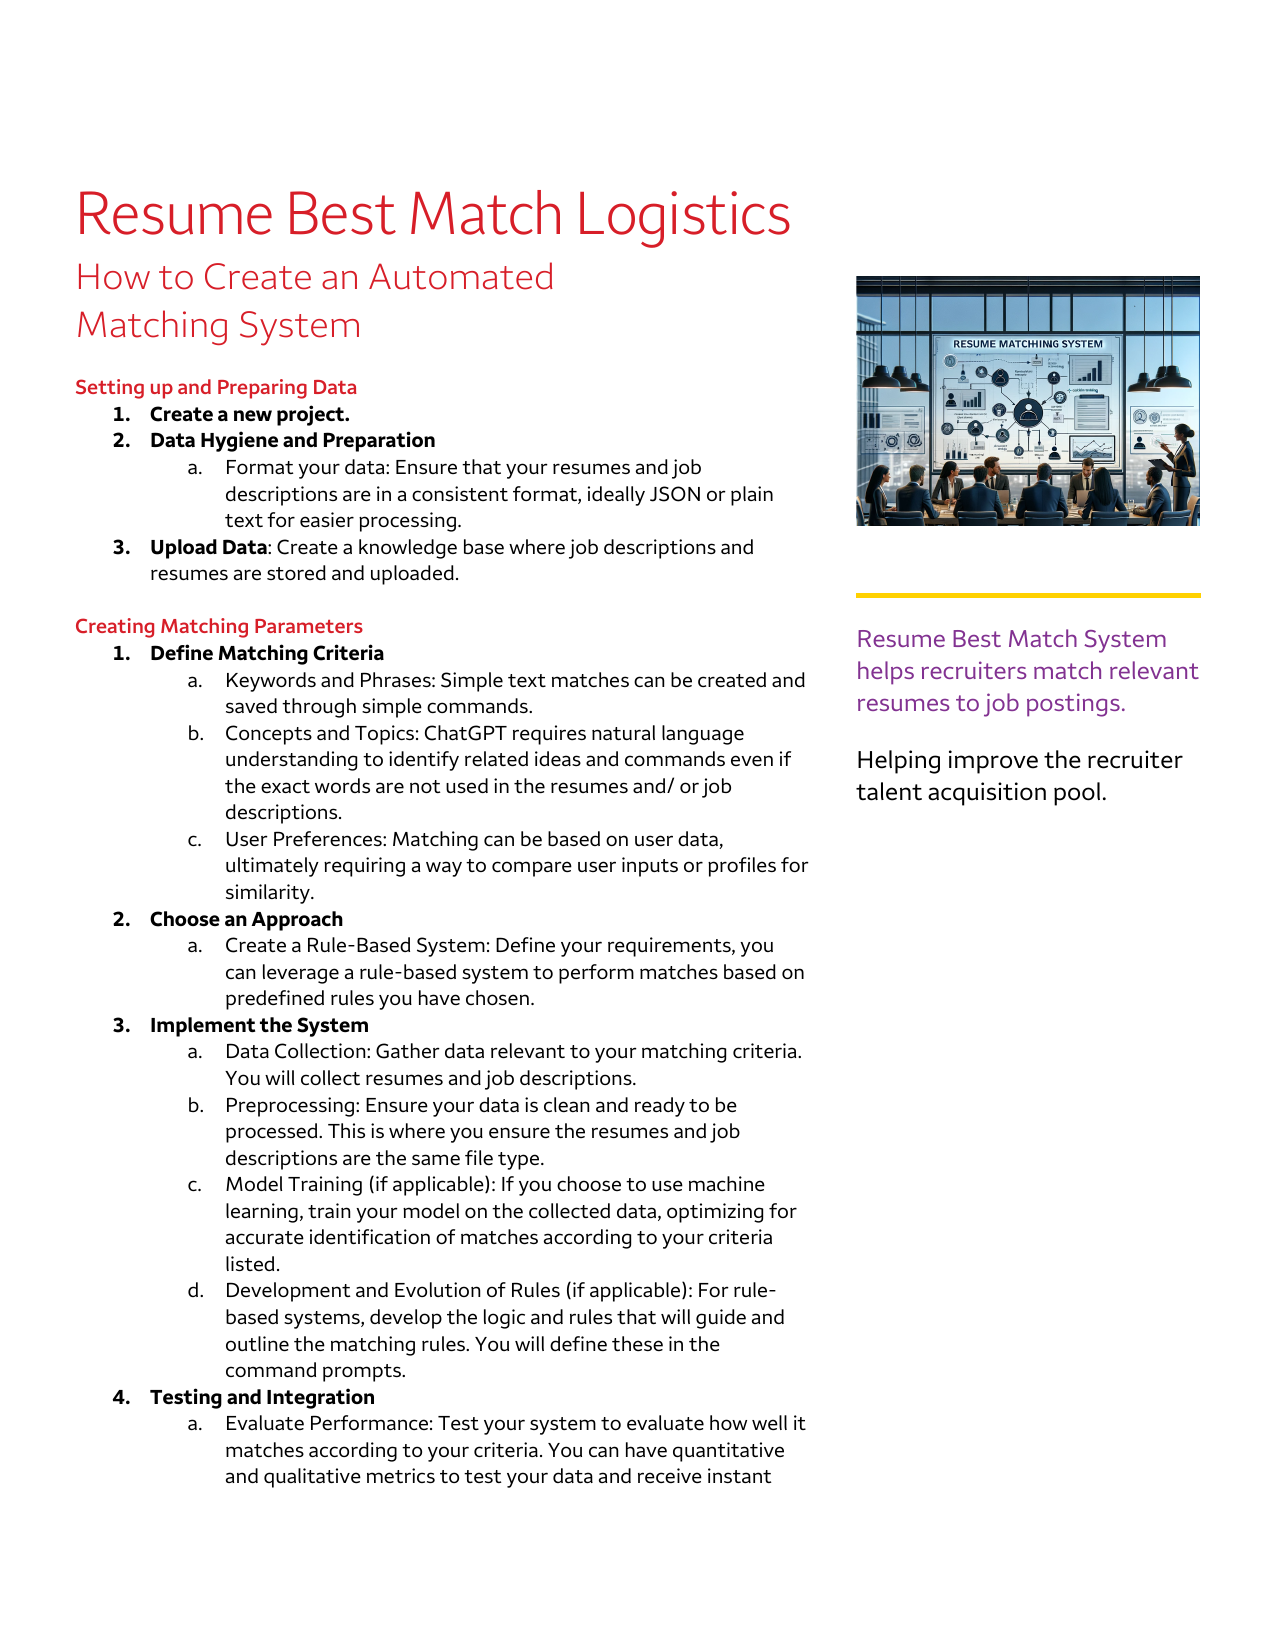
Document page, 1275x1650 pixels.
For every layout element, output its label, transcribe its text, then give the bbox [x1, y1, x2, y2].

list Create a new project. [112, 401, 810, 427]
subtitle Creating Matching Parameters [75, 613, 810, 640]
list User Preferences: Matching can be based on user data, ultimately requiring a way to compare user inputs or profiles for similarity. [187, 826, 810, 905]
list Create a Rule-Based System: Define your requirements, you can leverage a rule-based system to perform matches based on predefined rules you have chosen. [187, 932, 810, 1012]
list Implement the System [112, 1012, 810, 1038]
list Define Matching Criteria [112, 640, 810, 666]
list Concepts and Topics: ChatGPT requires natural language understanding to identify related ideas and commands even if the exact words are not used in the resumes and/ or job descriptions. [187, 719, 810, 826]
subtitle Setting up and Preparing Data [75, 374, 810, 401]
list Choose an Approach [112, 905, 810, 932]
list Format your data: Ensure that your resumes and job descriptions are in a consistent format, ideally JSON or plain text for easier processing. [187, 454, 810, 533]
picture [856, 276, 1200, 526]
list Data Collection: Gather data relevant to your matching criteria. You will collect resumes and job descriptions. [187, 1038, 810, 1091]
list Development and Evolution of Rules (if applicable): For rule-based systems, develop the logic and rules that will guide and outline the matching rules. You will define these in the command prompts. [187, 1277, 810, 1383]
list Preprocessing: Ensure your data is clean and ready to be processed. This is where you ensure the resumes and job descriptions are the same file type. [187, 1091, 810, 1171]
list Testing and Integration [112, 1383, 810, 1410]
text How to Create an Automated [75, 252, 810, 300]
text Resume Best Match Logistics [75, 172, 810, 252]
text Matching System [75, 300, 810, 347]
list Upload Data: Create a knowledge base where job descriptions and resumes are stored and uploaded. [112, 533, 810, 587]
list Data Hygiene and Preparation [112, 427, 810, 454]
list Model Training (if applicable): If you choose to use machine learning, train your model on the collected data, optimizing for accurate identification of matches according to your criteria listed. [187, 1171, 810, 1277]
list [187, 1410, 810, 1490]
list Keywords and Phrases: Simple text matches can be created and saved through simple commands. [187, 666, 810, 719]
